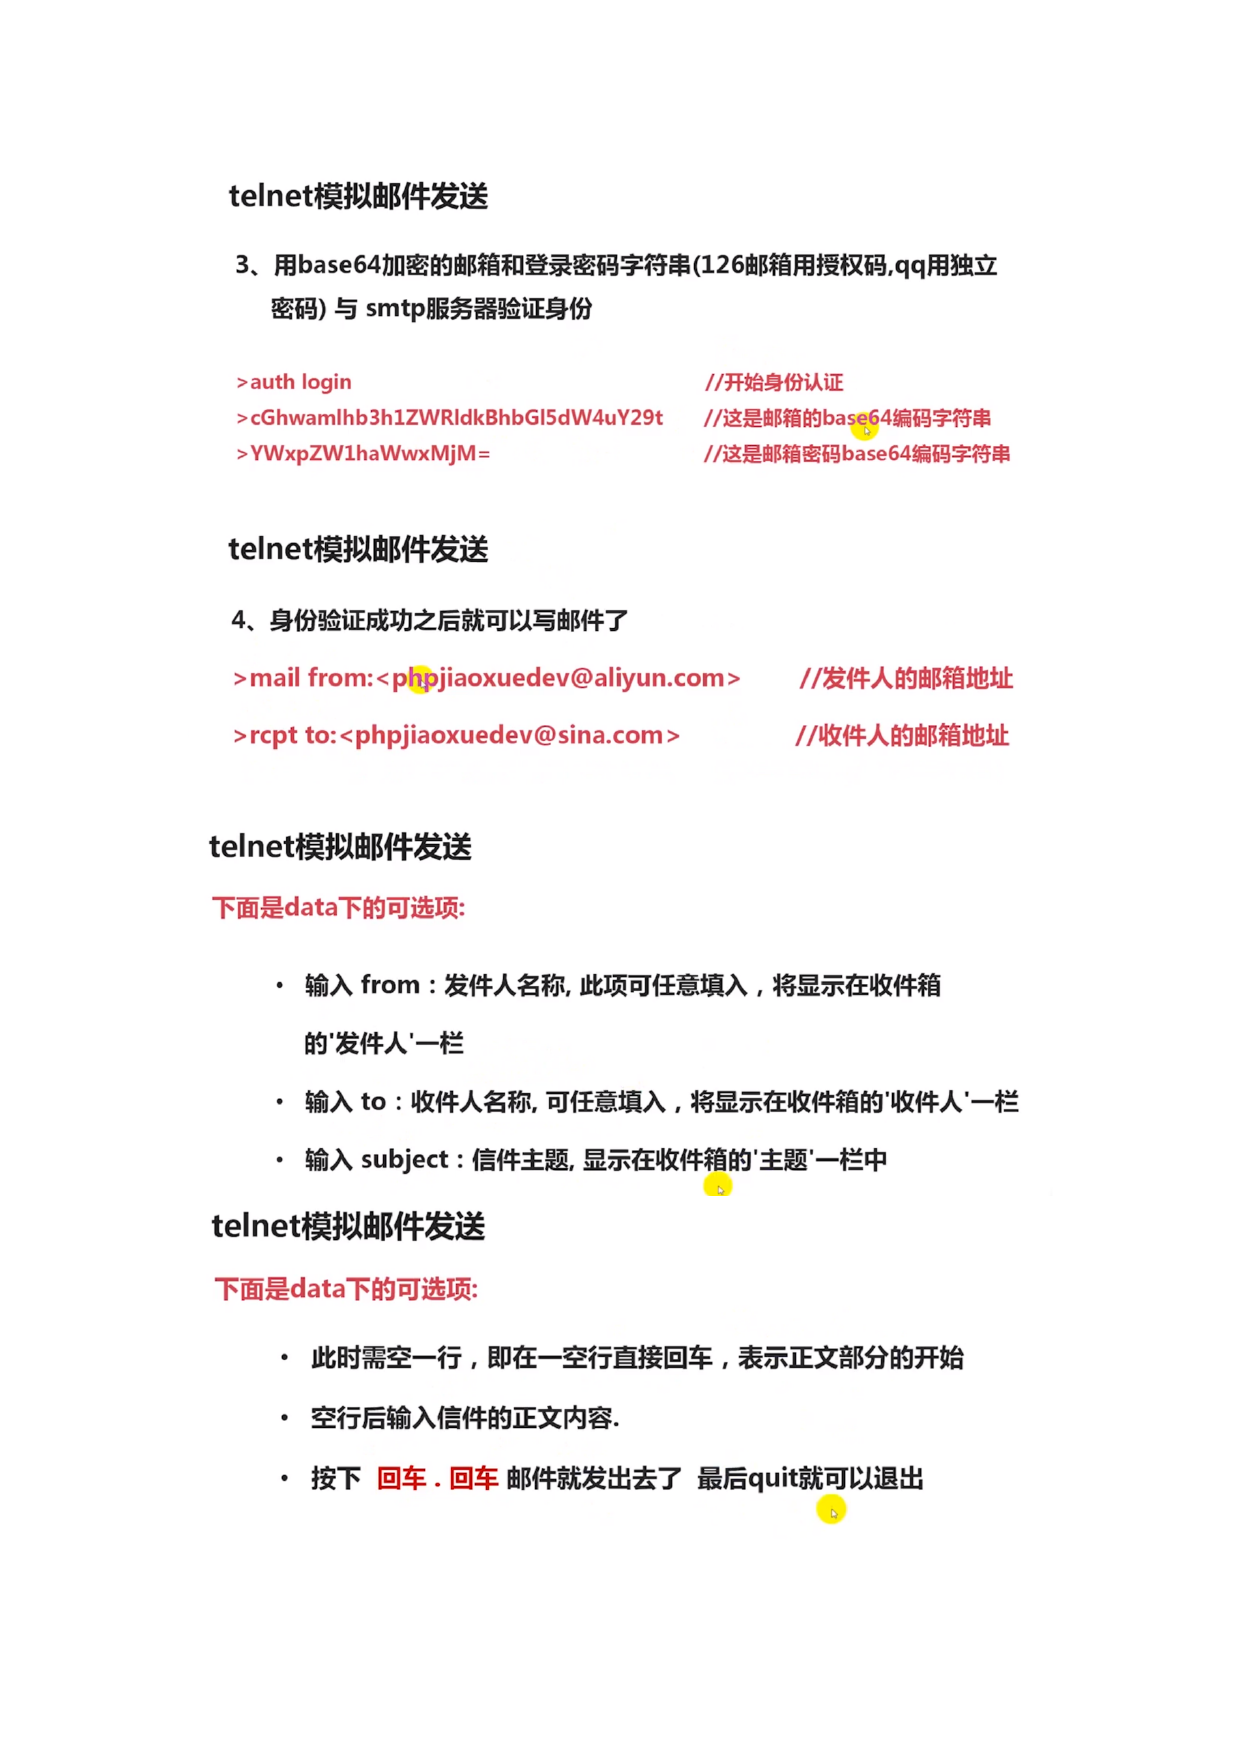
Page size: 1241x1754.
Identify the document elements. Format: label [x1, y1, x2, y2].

picture [187, 519, 1053, 788]
picture [187, 1202, 1052, 1544]
picture [187, 812, 1053, 1196]
picture [187, 162, 1053, 516]
